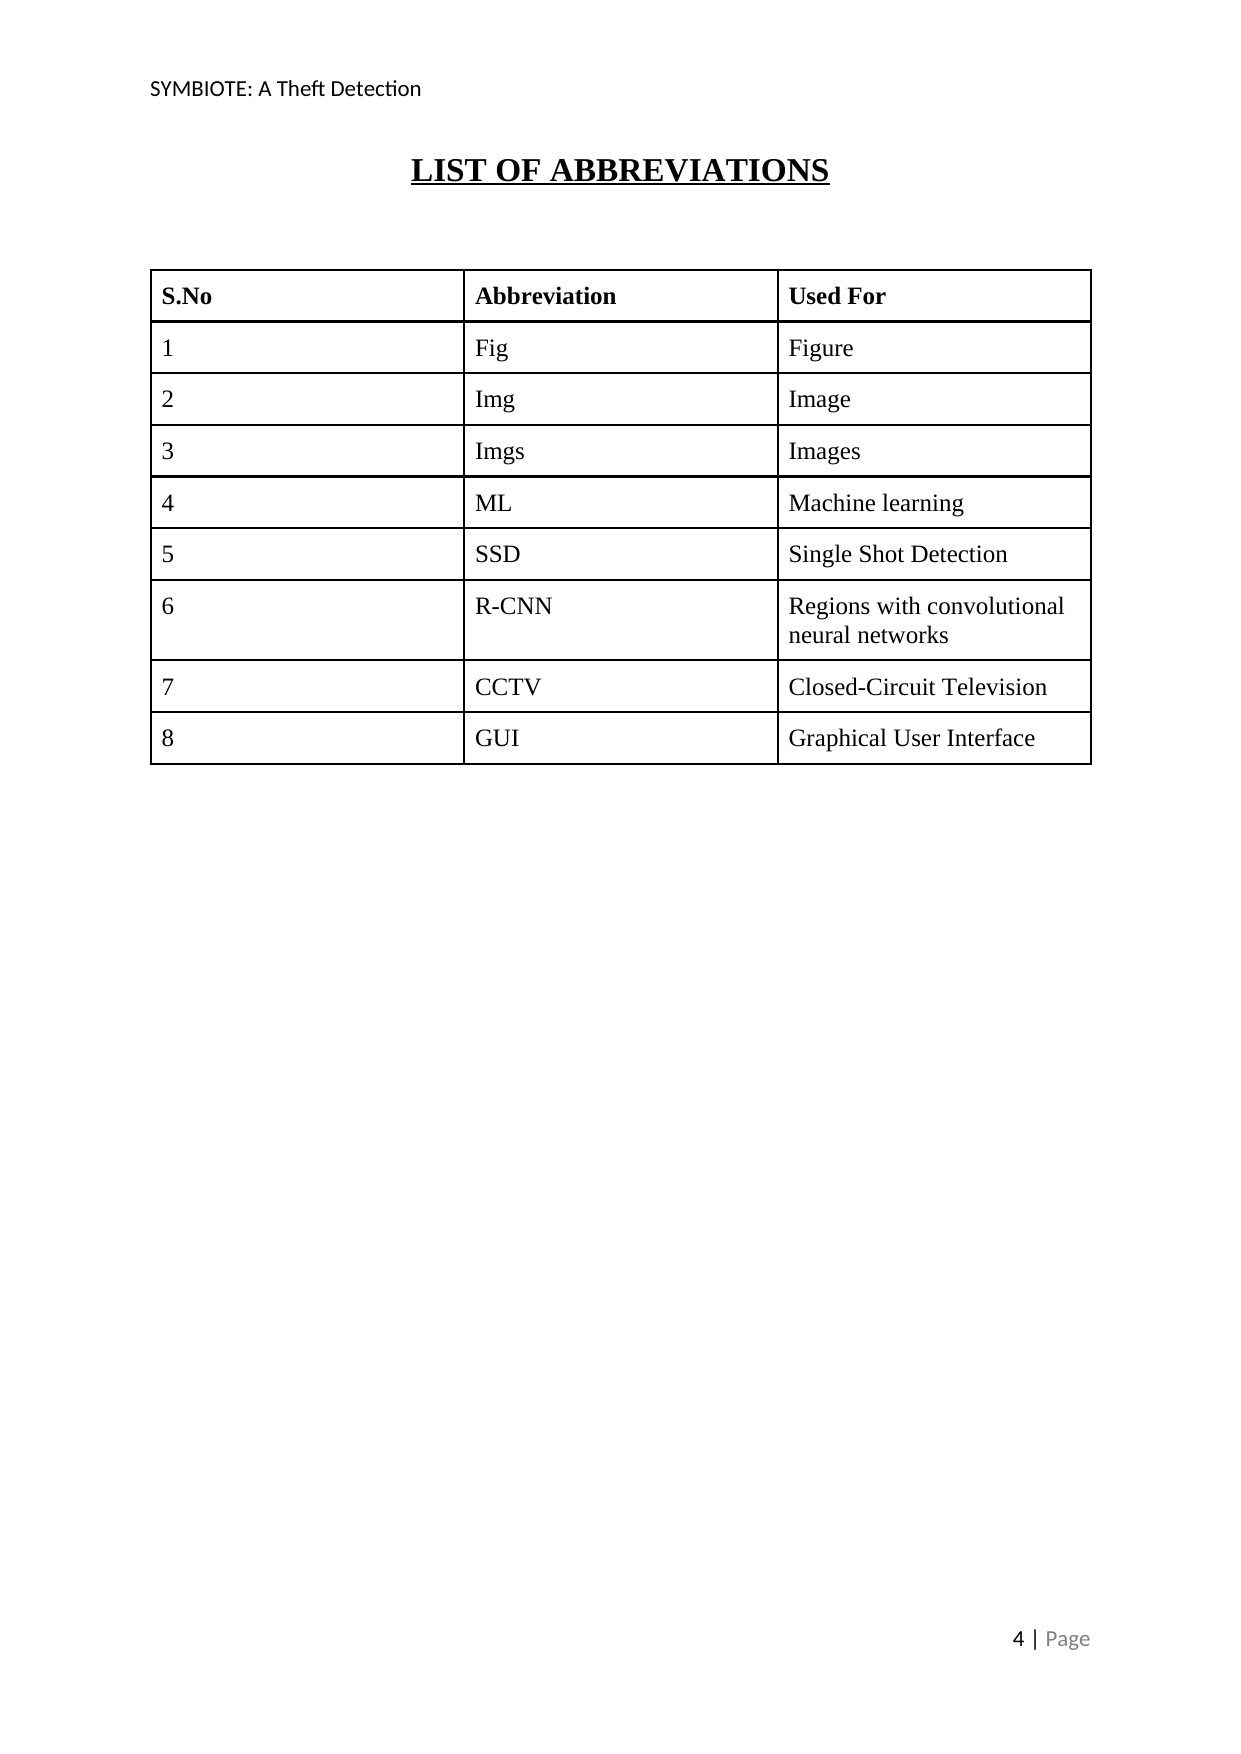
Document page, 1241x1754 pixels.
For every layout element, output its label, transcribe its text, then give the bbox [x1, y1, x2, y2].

table_cell Imgs [465, 426, 777, 475]
table_header Abbreviation [465, 271, 777, 320]
table_cell CCTV [465, 661, 777, 711]
table_cell Closed-Circuit Television [779, 661, 1090, 711]
table_cell ML [465, 478, 777, 527]
table_cell Images [779, 426, 1090, 475]
table_cell 3 [152, 426, 463, 475]
table_cell Single Shot Detection [779, 529, 1090, 579]
table_cell Figure [779, 323, 1090, 372]
table_header Used For [779, 271, 1090, 320]
table_cell 8 [152, 713, 463, 762]
table_cell 2 [152, 374, 463, 424]
table_cell Machine learning [779, 478, 1090, 527]
table_cell Fig [465, 323, 777, 372]
table_cell R-CNN [465, 581, 777, 659]
table_cell SSD [465, 529, 777, 579]
table_cell Regions with convolutional neural networks [779, 581, 1090, 659]
table_cell GUI [465, 713, 777, 762]
table_cell 4 [152, 478, 463, 527]
table_cell 1 [152, 323, 463, 372]
table_cell Img [465, 374, 777, 424]
table_cell Image [779, 374, 1090, 424]
text LIST OF ABBREVIATIONS [150, 150, 1090, 188]
table_cell Graphical User Interface [779, 713, 1090, 762]
table_cell 5 [152, 529, 463, 579]
table_cell 7 [152, 661, 463, 711]
table_cell 6 [152, 581, 463, 659]
table_header S.No [152, 271, 463, 320]
